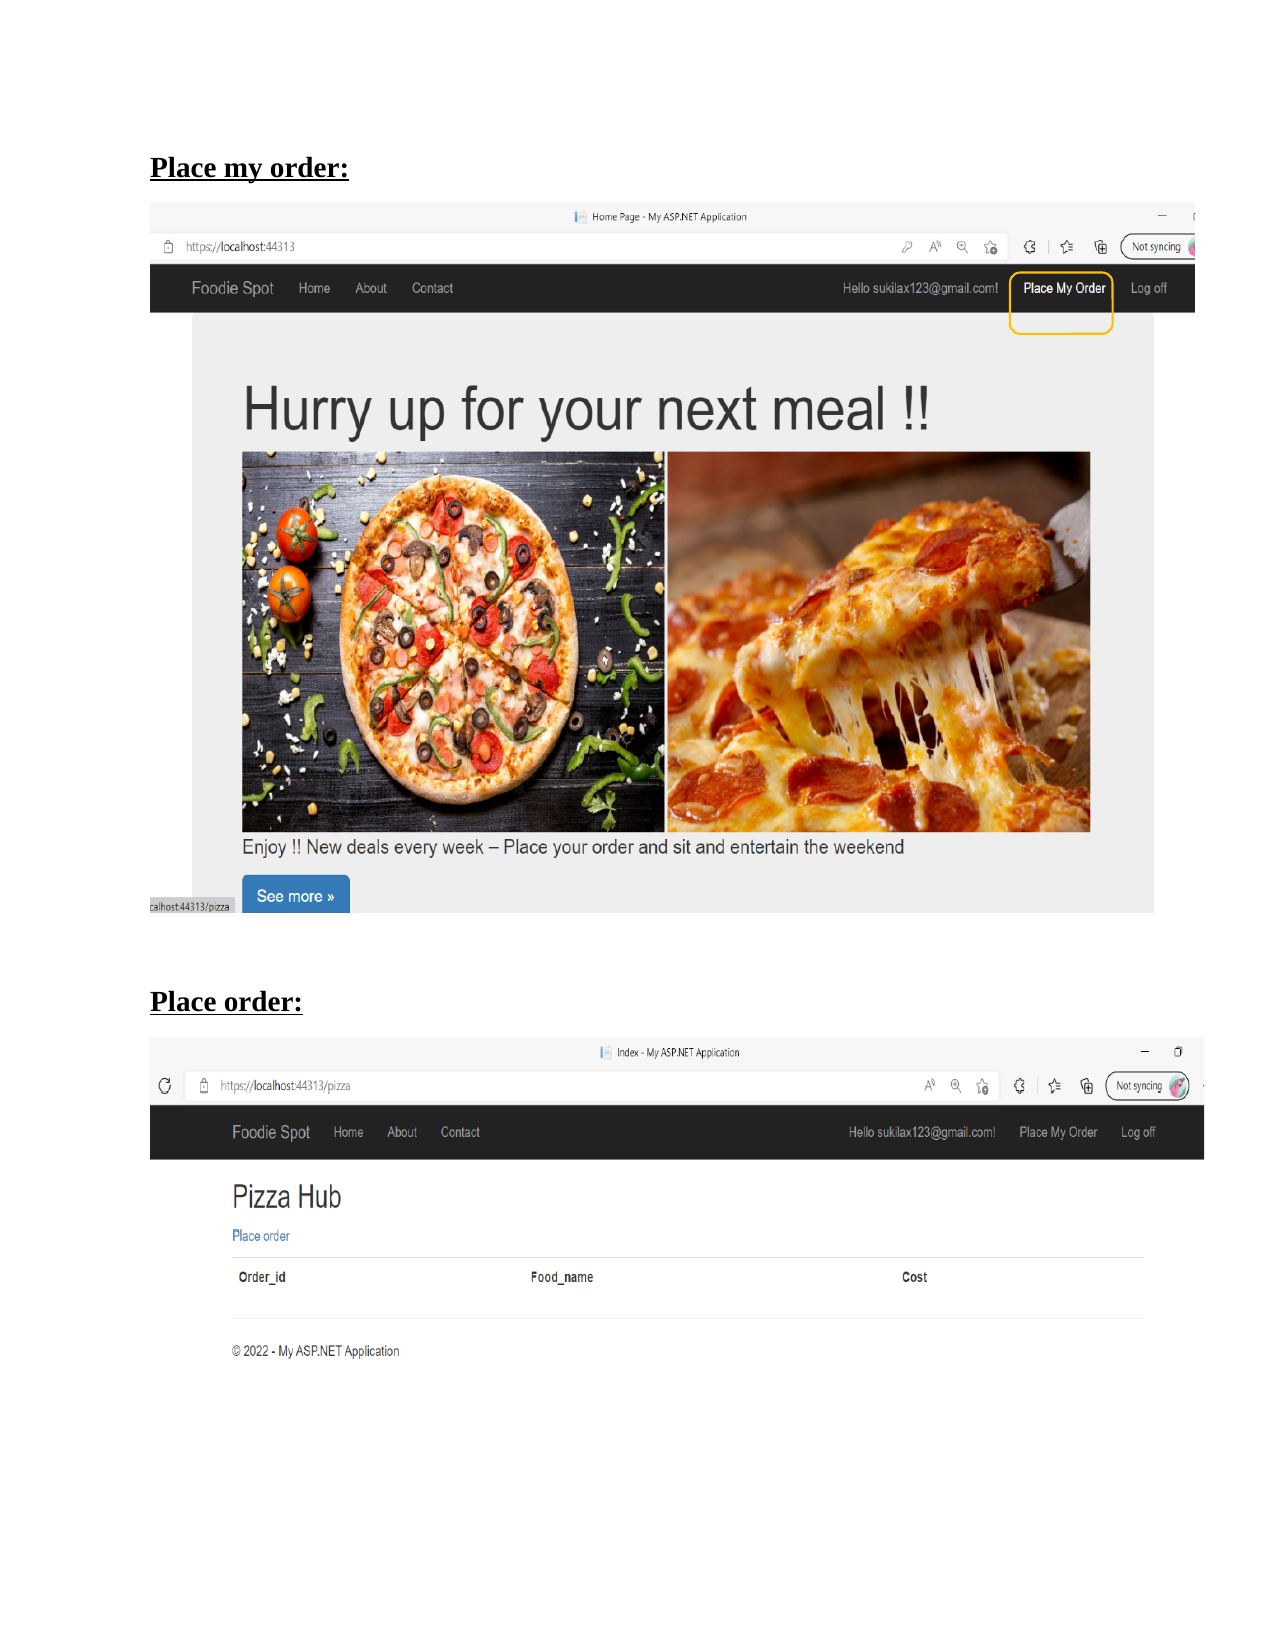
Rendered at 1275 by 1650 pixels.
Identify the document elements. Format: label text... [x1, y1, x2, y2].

text Place order: [150, 984, 1125, 1018]
picture [150, 1037, 1205, 1410]
text Place my order: [150, 150, 1125, 183]
picture [150, 202, 1195, 913]
